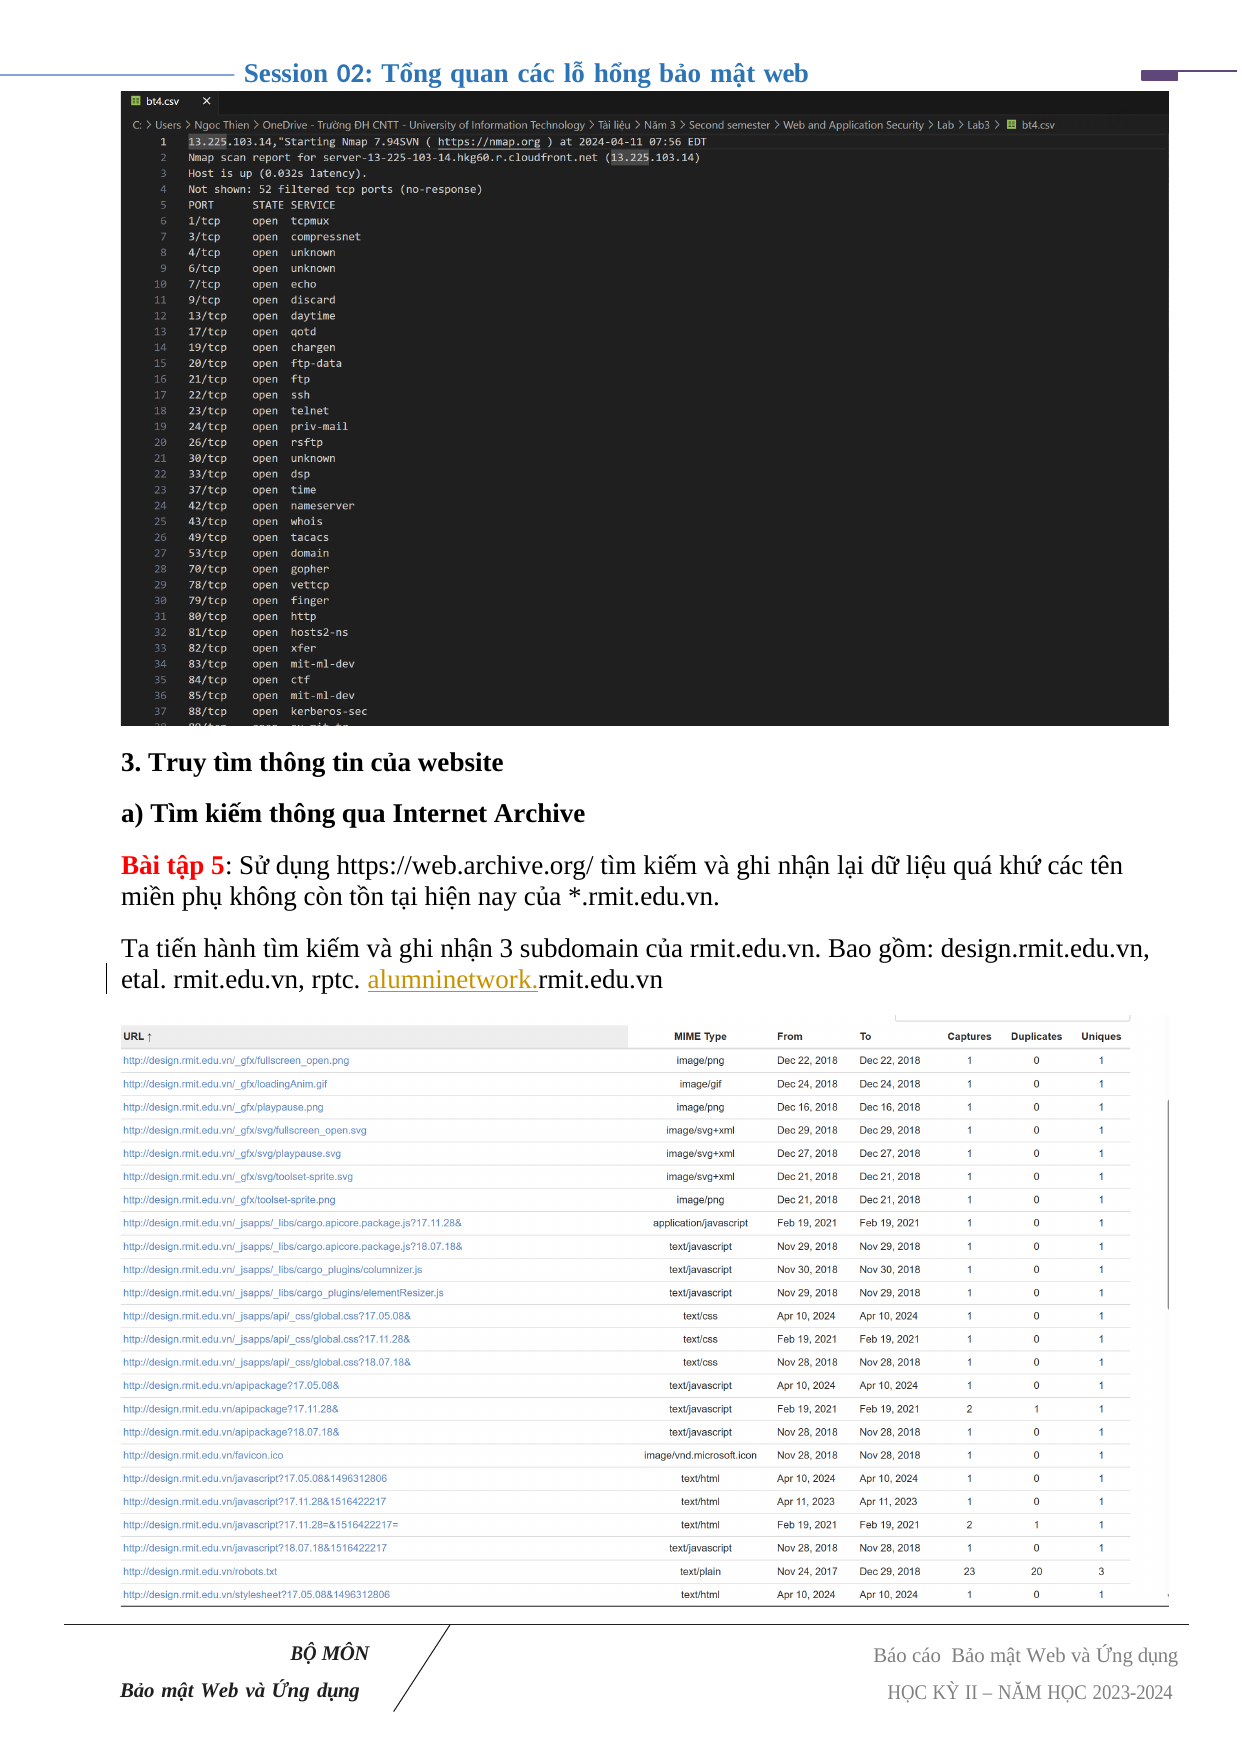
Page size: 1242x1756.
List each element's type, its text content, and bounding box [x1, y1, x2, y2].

text Bài tập 5: Sử dụng https://web.archive.org/ tìm kiếm và ghi nhận lại dữ liệu quá khứ các tên miền phụ không còn tồn tại hiện nay của *.rmit.edu.vn. [121, 849, 1169, 912]
picture [120, 1015, 1169, 1607]
text 3. Truy tìm thông tin của website [121, 746, 1169, 777]
text Ta tiến hành tìm kiếm và ghi nhận 3 subdomain của rmit.edu.vn. Bao gồm: design.rmit.edu.vn, etal. rmit.edu.vn, rptc. rmit.edu.vn [121, 932, 1169, 994]
text a) Tìm kiếm thông qua Internet Archive [121, 797, 1169, 829]
picture [120, 91, 1169, 726]
